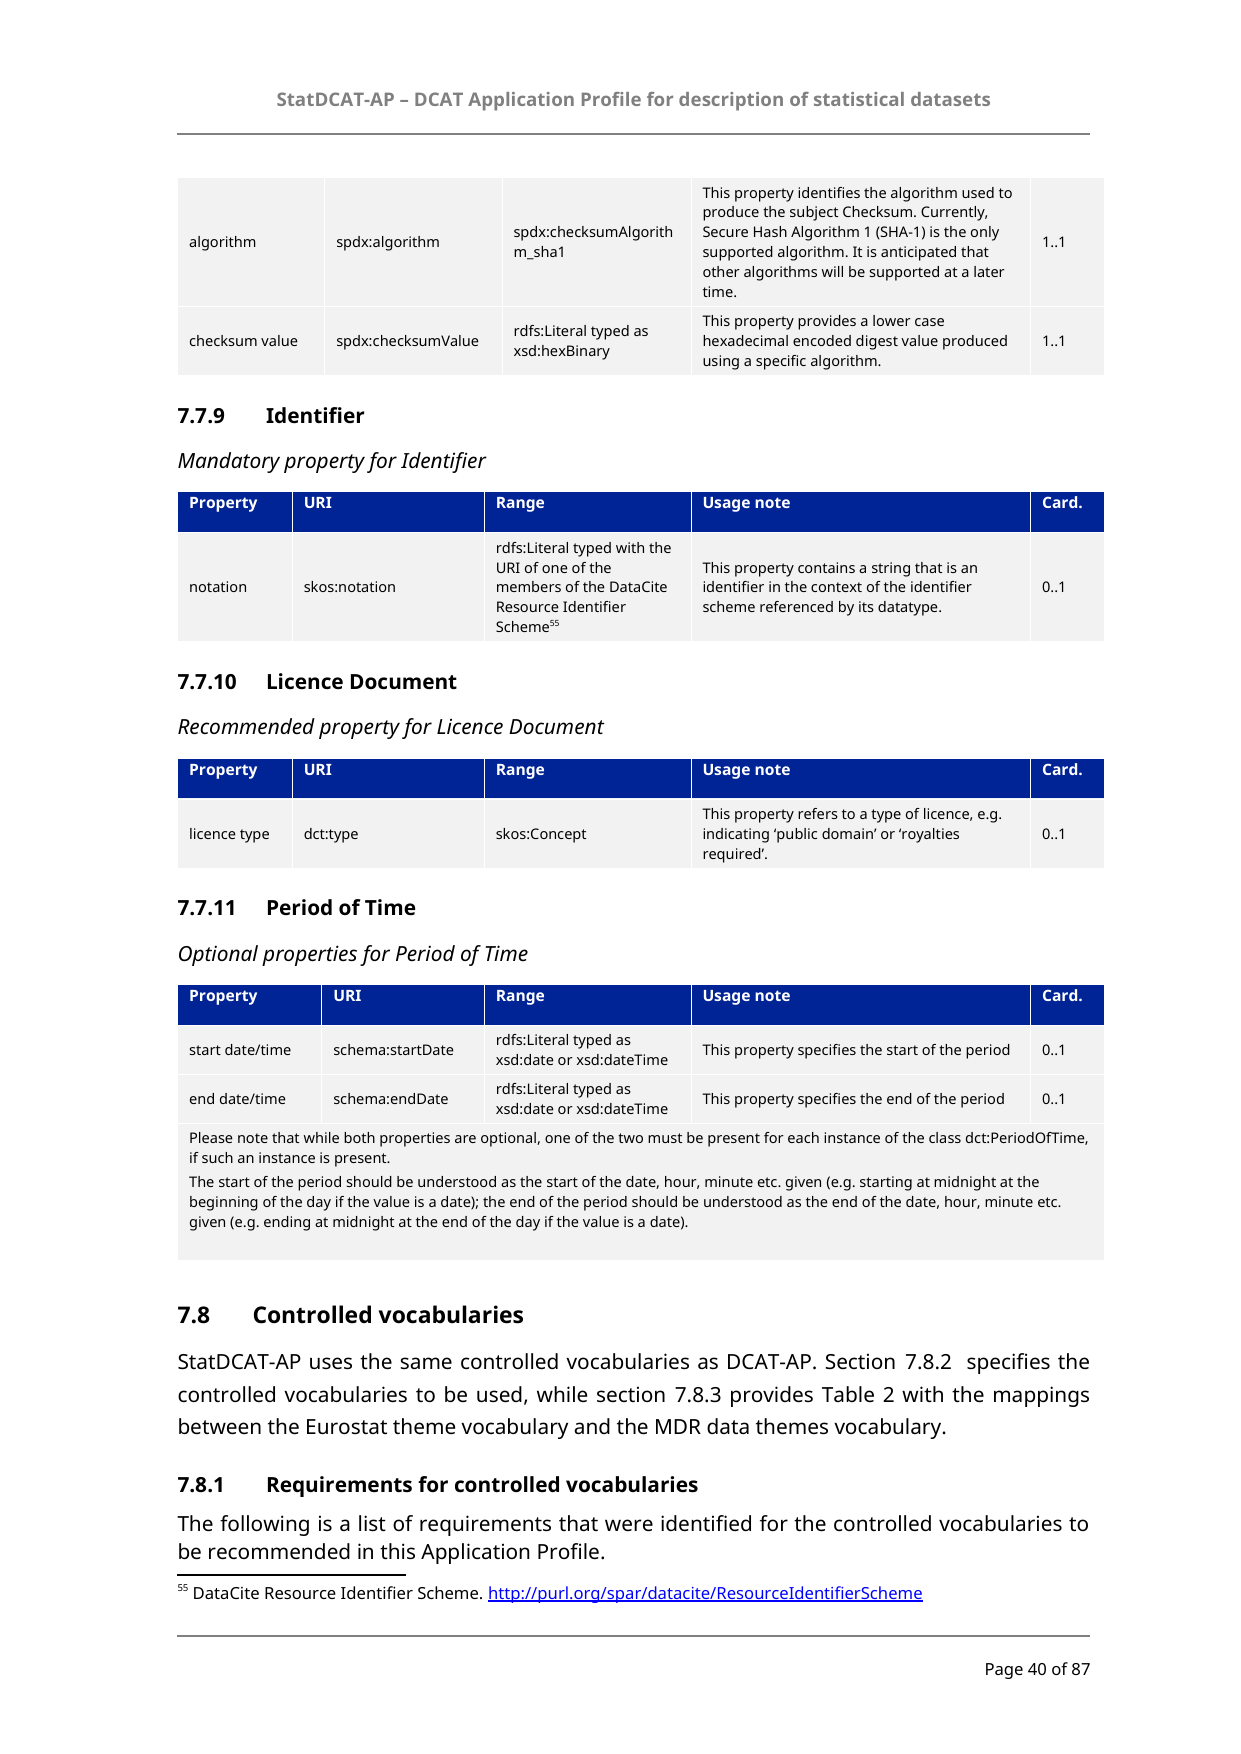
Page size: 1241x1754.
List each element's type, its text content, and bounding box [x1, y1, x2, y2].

text Mandatory property for Identifier [177, 446, 1090, 474]
table_cell This property specifies the end of the period [692, 1075, 1030, 1123]
text Optional properties for Period of Time [177, 939, 1090, 967]
table_header Range [485, 985, 691, 1025]
table_cell notation [178, 533, 292, 641]
table_header Range [485, 759, 691, 798]
table_header Property [178, 492, 292, 532]
table_header URI [293, 492, 484, 532]
table_cell checksum value [178, 307, 324, 375]
table_cell This property contains a string that is an identifier in the context of the identifier scheme referenced by its datatype. [692, 533, 1030, 641]
table_header Usage note [692, 985, 1030, 1025]
table_cell spdx:algorithm [325, 178, 502, 306]
table_cell end date/time [178, 1075, 321, 1123]
table_header URI [322, 985, 484, 1025]
table_cell schema:startDate [322, 1026, 484, 1074]
table_header URI [293, 759, 484, 798]
table_cell This property identifies the algorithm used to produce the subject Checksum. Currently, Secure Hash Algorithm 1 (SHA-1) is the only supported algorithm. It is anticipated that other algorithms will be supported at a later time. [692, 178, 1030, 306]
table_header Card. [1031, 985, 1104, 1025]
table_cell dct:type [293, 800, 484, 867]
subtitle Licence Document [177, 667, 1090, 696]
subtitle Requirements for controlled vocabularies [177, 1470, 1090, 1498]
table_cell spdx:checksumAlgorithm_sha1 [503, 178, 691, 306]
table_header Property [178, 759, 292, 798]
table_cell Please note that while both properties are optional, one of the two must be present for each instance of the class dct:PeriodOfTime, if such an instance is present. The start of the period should be understood as the start of the date, hour, minute etc. given (e.g. starting at midnight at the beginning of the day if the value is a date); the end of the period should be understood as the end of the date, hour, minute etc. given (e.g. ending at midnight at the end of the day if the value is a date). [178, 1124, 1104, 1260]
subtitle Identifier [177, 401, 1090, 429]
table_cell start date/time [178, 1026, 321, 1074]
text The following is a list of requirements that were identified for the controlled vocabularies to be recommended in this Application Profile. [177, 1509, 1090, 1566]
table_cell This property refers to a type of licence, e.g. indicating ‘public domain’ or ‘royalties required’. [692, 800, 1030, 867]
table_cell 1..1 [1031, 307, 1104, 375]
table_cell 1..1 [1031, 178, 1104, 306]
table_header Property [178, 985, 321, 1025]
table_cell algorithm [178, 178, 324, 306]
table_cell rdfs:Literal typed as xsd:date or xsd:dateTime [485, 1026, 691, 1074]
table_header Usage note [692, 759, 1030, 798]
table_cell rdfs:Literal typed as xsd:date or xsd:dateTime [485, 1075, 691, 1123]
text StatDCAT-AP uses the same controlled vocabularies as DCAT-AP. Section 7.8.2 specifies the controlled vocabularies to be used, while section 7.8.3 provides Table 2 with the mappings between the Eurostat theme vocabulary and the MDR data themes vocabulary. [177, 1347, 1090, 1441]
table_cell skos:Concept [485, 800, 691, 867]
table_header Range [485, 492, 691, 532]
table_cell spdx:checksumValue [325, 307, 502, 375]
table_cell 0..1 [1031, 1026, 1104, 1074]
table_cell 0..1 [1031, 800, 1104, 867]
table_header Card. [1031, 492, 1104, 532]
subtitle Period of Time [177, 893, 1090, 922]
text Recommended property for Licence Document [177, 712, 1090, 741]
table_cell rdfs:Literal typed with the URI of one of the members of the DataCite Resource Identifier Scheme [485, 533, 691, 641]
table_cell skos:notation [293, 533, 484, 641]
table_cell licence type [178, 800, 292, 867]
table_header Usage note [692, 492, 1030, 532]
table_cell This property provides a lower case hexadecimal encoded digest value produced using a specific algorithm. [692, 307, 1030, 375]
table_cell rdfs:Literal typed as xsd:hexBinary [503, 307, 691, 375]
table_cell This property specifies the start of the period [692, 1026, 1030, 1074]
table_cell schema:endDate [322, 1075, 484, 1123]
table_cell 0..1 [1031, 533, 1104, 641]
subtitle Controlled vocabularies [177, 1299, 1090, 1330]
table_cell 0..1 [1031, 1075, 1104, 1123]
table_header Card. [1031, 759, 1104, 798]
